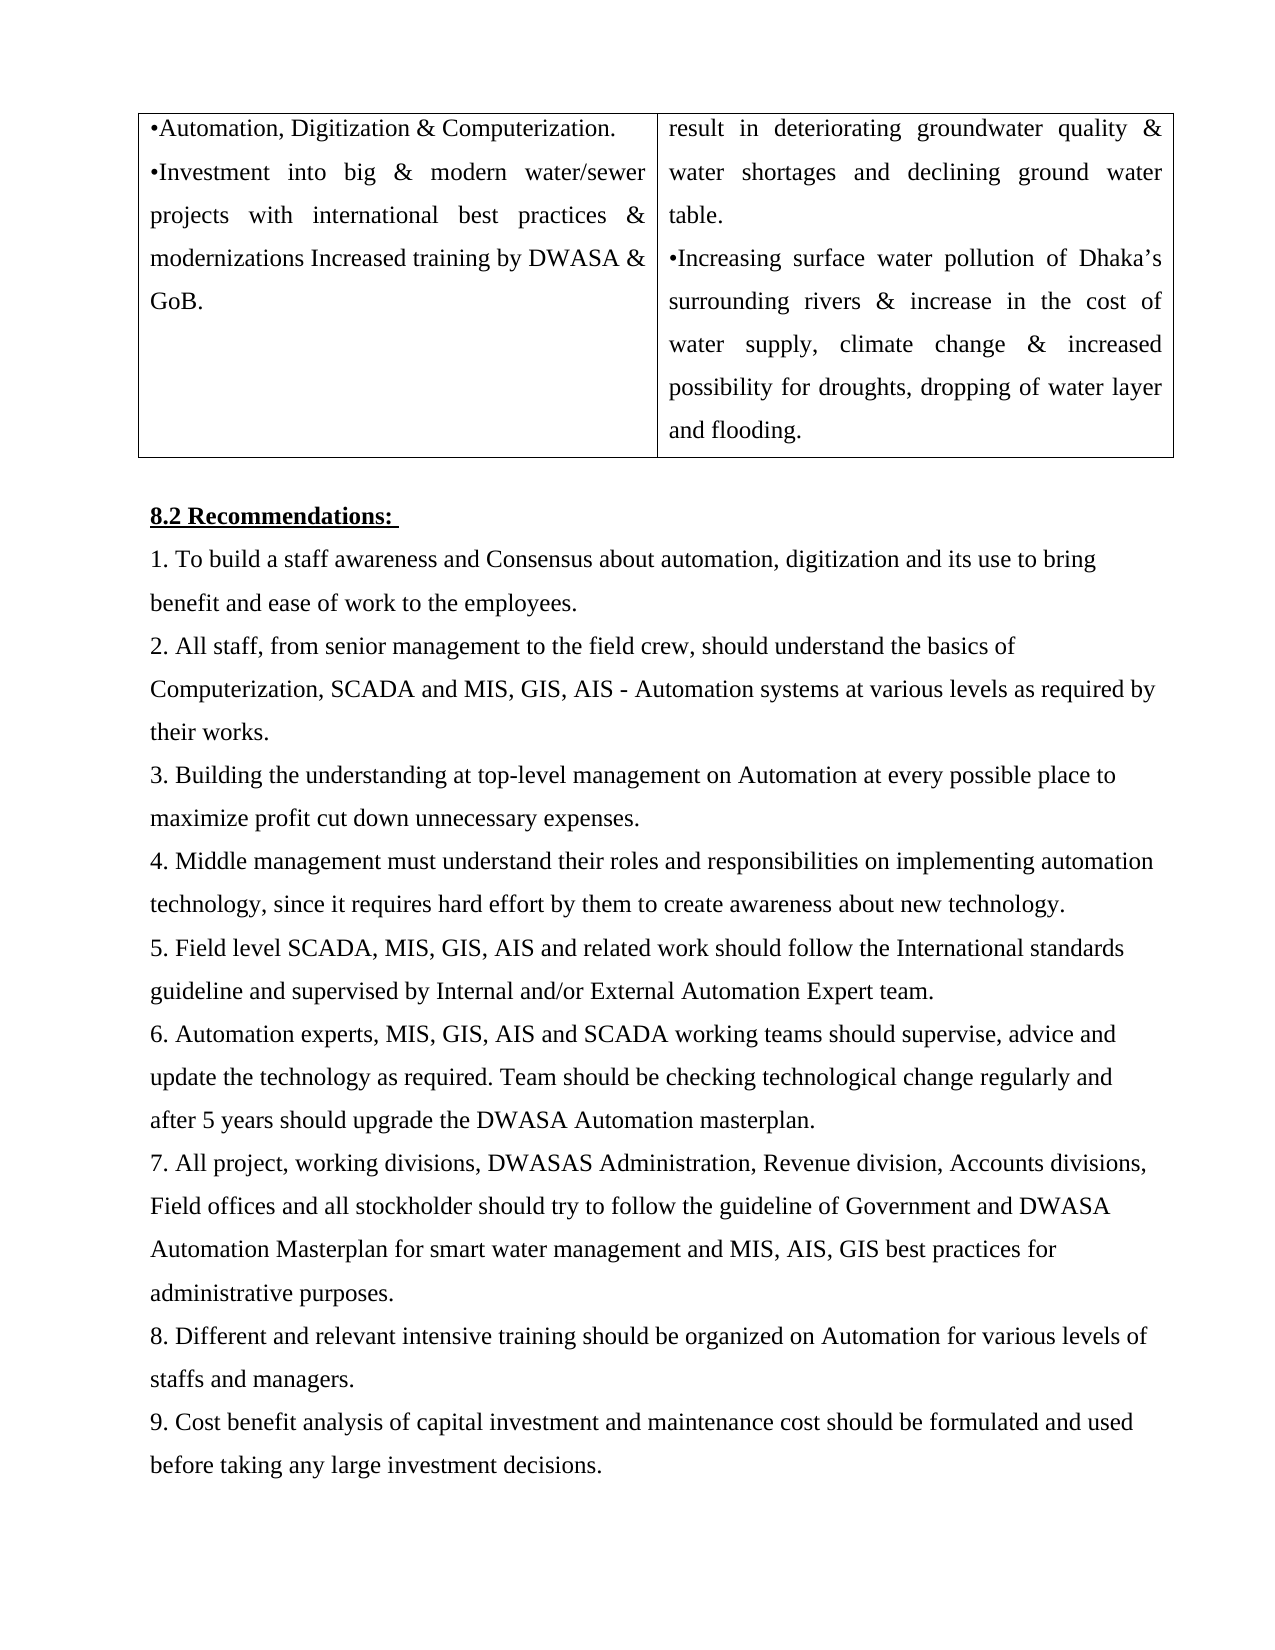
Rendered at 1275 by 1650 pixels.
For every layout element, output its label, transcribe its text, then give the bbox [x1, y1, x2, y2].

text 2. All staff, from senior management to the field crew, should understand the basics of Computerization, SCADA and MIS, GIS, AIS - Automation systems at various levels as required by their works. [150, 631, 1162, 746]
text 6. Automation experts, MIS, GIS, AIS and SCADA working teams should supervise, advice and update the technology as required. Team should be checking technological change regularly and after 5 years should upgrade the DWASA Automation masterplan. [150, 1019, 1162, 1134]
text 4. Middle management must understand their roles and responsibilities on implementing automation technology, since it requires hard effort by them to create awareness about new technology. [150, 846, 1162, 918]
text 5. Field level SCADA, MIS, GIS, AIS and related work should follow the International standards guideline and supervised by Internal and/or External Automation Expert team. [150, 933, 1162, 1004]
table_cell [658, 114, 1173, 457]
text 1. To build a staff awareness and Consensus about automation, digitization and its use to bring benefit and ease of work to the employees. [150, 544, 1162, 616]
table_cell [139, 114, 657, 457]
text 8.2 Recommendations: [150, 501, 1162, 530]
text 7. All project, working divisions, DWASAS Administration, Revenue division, Accounts divisions, Field offices and all stockholder should try to follow the guideline of Government and DWASA Automation Masterplan for smart water management and MIS, AIS, GIS best practices for administrative purposes. [150, 1148, 1162, 1306]
text 8. Different and relevant intensive training should be organized on Automation for various levels of staffs and managers. [150, 1321, 1162, 1393]
text 3. Building the understanding at top-level management on Automation at every possible place to maximize profit cut down unnecessary expenses. [150, 760, 1162, 832]
text 9. Cost benefit analysis of capital investment and maintenance cost should be formulated and used before taking any large investment decisions. [150, 1407, 1162, 1479]
